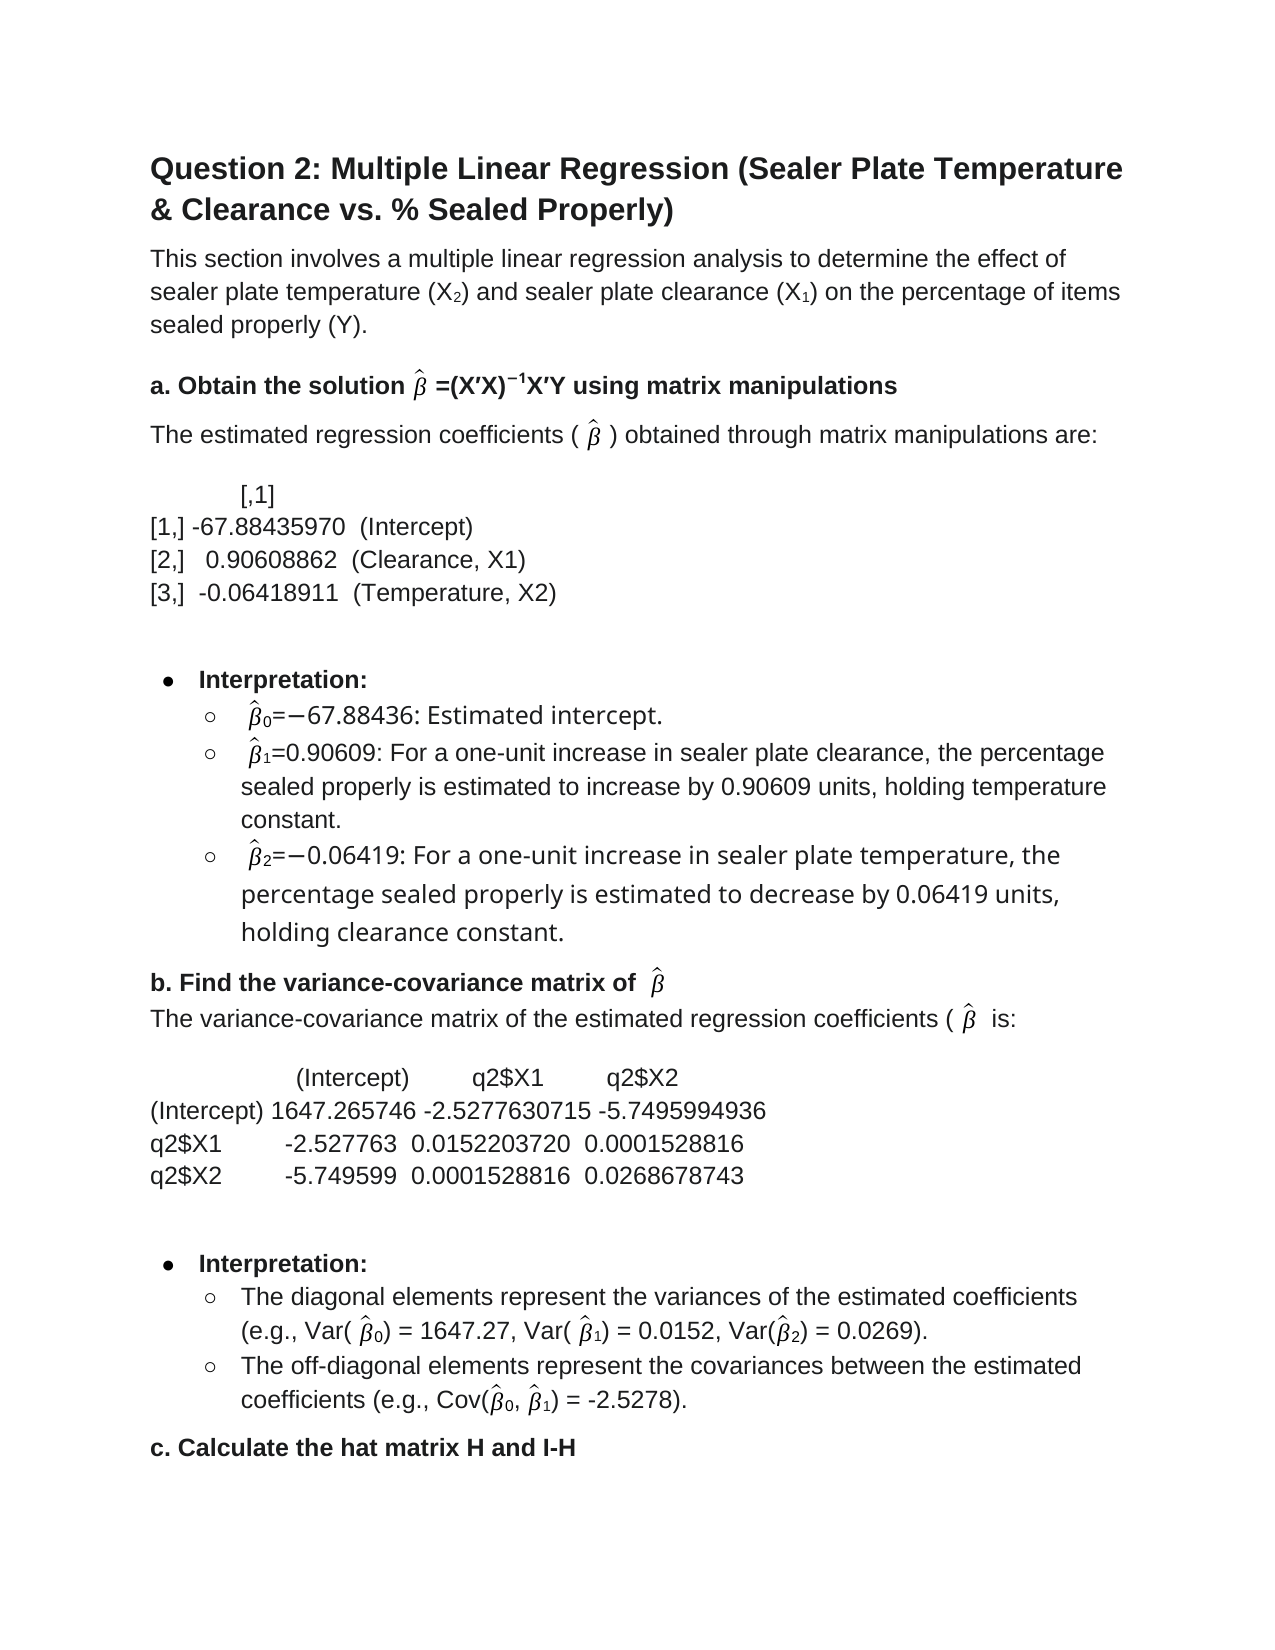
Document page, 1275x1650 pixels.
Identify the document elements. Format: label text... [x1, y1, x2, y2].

text (Intercept) q2$X1 q2$X2 (Intercept) 1647.265746 -2.5277630715 -5.7495994936 q2$X1 -2.527763 0.0152203720 0.0001528816 q2$X2 -5.749599 0.0001528816 0.0268678743 [150, 1063, 1125, 1220]
list Interpretation: [161, 665, 1125, 694]
list ​1=0.90609: For a one-unit increase in sealer plate clearance, the percentage sealed properly is estimated to increase by 0.90609 units, holding temperature constant. [203, 737, 1125, 834]
text [,1] [1,] -67.88435970 (Intercept) [2,] 0.90608862 (Clearance, X1) [3,] -0.06418911 (Temperature, X2) [150, 480, 1125, 637]
list 0=−67.88436: Estimated intercept. [203, 698, 1125, 732]
subtitle c. Calculate the hat matrix H and I-H [150, 1432, 1125, 1461]
list 2​=−0.06419: For a one-unit increase in sealer plate temperature, the percentage sealed properly is estimated to decrease by 0.06419 units, holding clearance constant. [203, 838, 1125, 949]
list Interpretation: [161, 1249, 1125, 1277]
text The variance-covariance matrix of the estimated regression coefficients ( is: [150, 1002, 1125, 1034]
list The off-diagonal elements represent the covariances between the estimated coefficients (e.g., Cov(0​, ​1​) = -2.5278). [203, 1351, 1125, 1416]
subtitle b. Find the variance-covariance matrix of [150, 966, 1125, 998]
subtitle Question 2: Multiple Linear Regression (Sealer Plate Temperature & Clearance vs. % Sealed Properly) [150, 150, 1125, 227]
text This section involves a multiple linear regression analysis to determine the effect of sealer plate temperature (X2​) and sealer plate clearance (X1​) on the percentage of items sealed properly (Y). [150, 244, 1125, 338]
subtitle a. Obtain the solution ​=(X′X)−1X′Y using matrix manipulations [150, 367, 1125, 402]
list The diagonal elements represent the variances of the estimated coefficients (e.g., Var( 0) = 1647.27, Var( ​1) = 0.0152, Var(2​) = 0.0269). [203, 1281, 1125, 1346]
text The estimated regression coefficients ( ) obtained through matrix manipulations are: [150, 419, 1125, 450]
